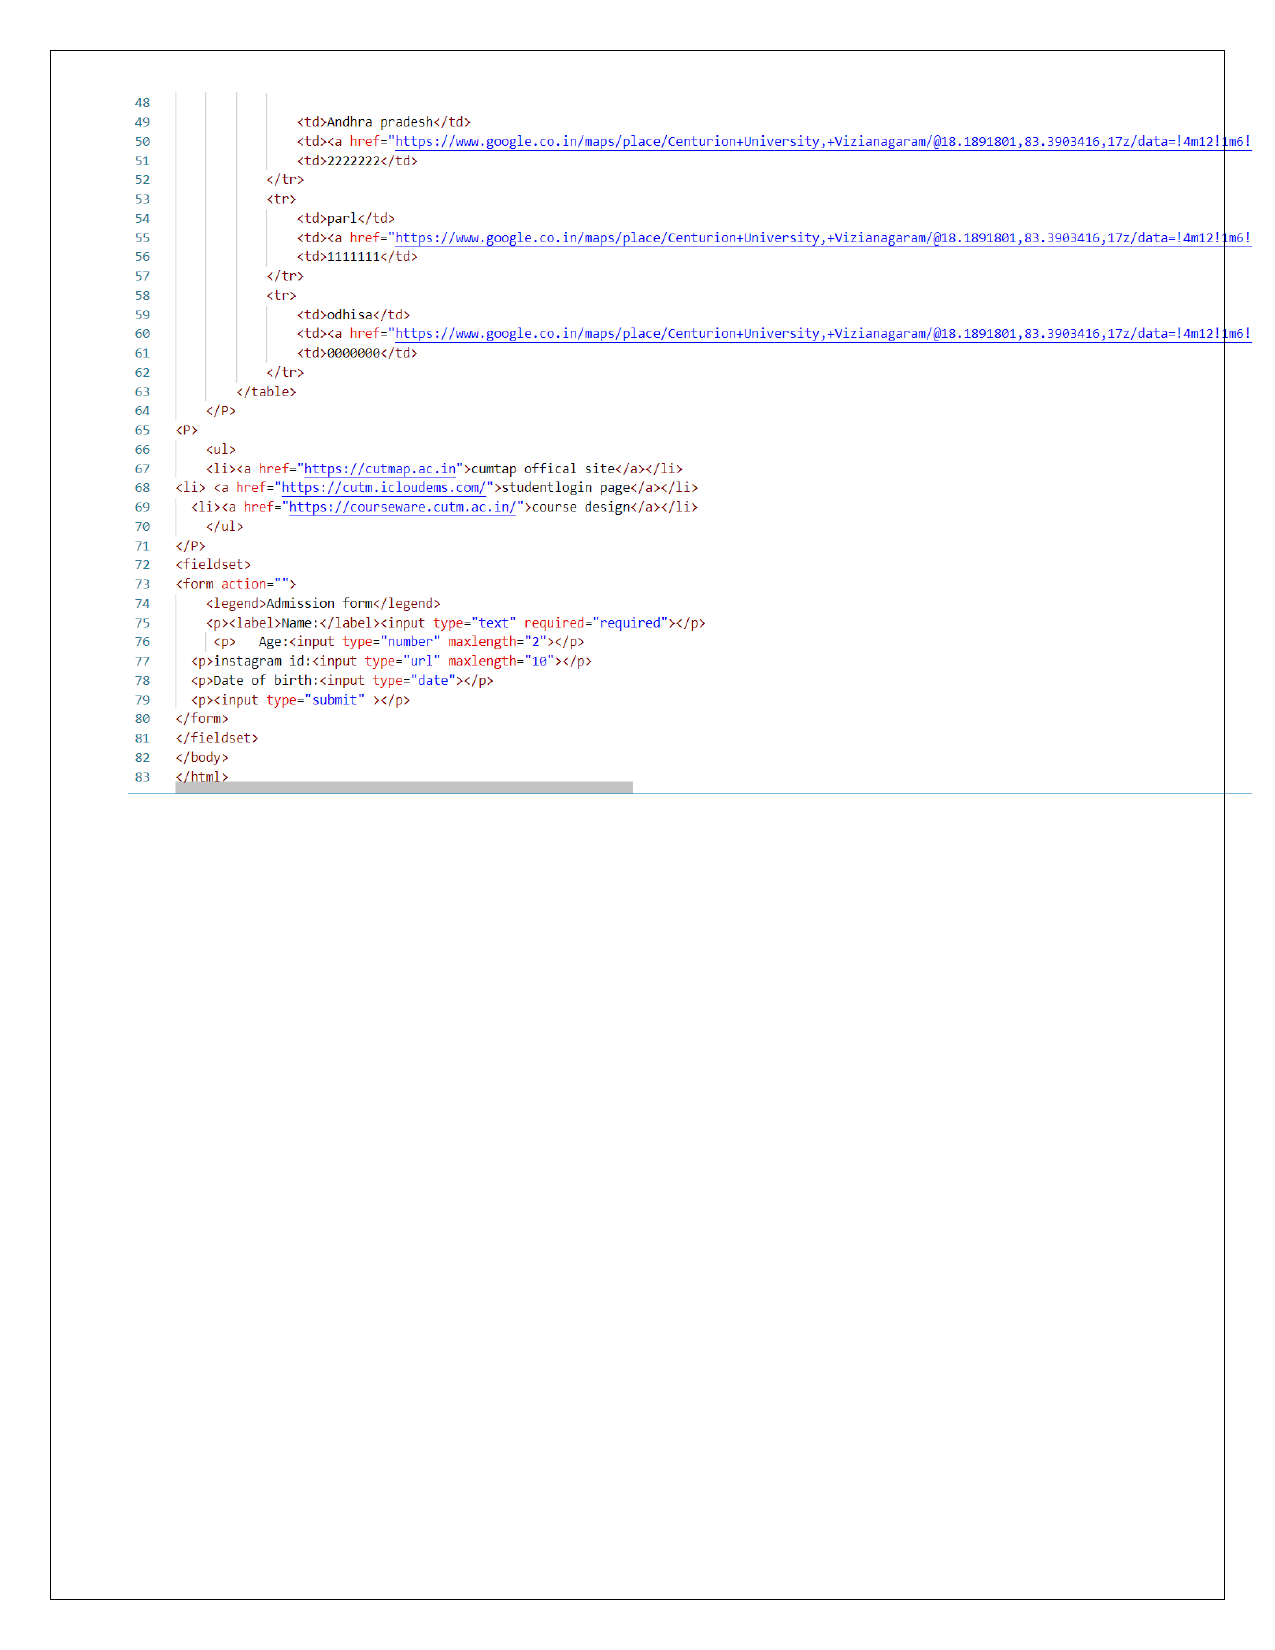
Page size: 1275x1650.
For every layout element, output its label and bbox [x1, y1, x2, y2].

picture [1225, 92, 1253, 794]
picture [127, 92, 1224, 794]
